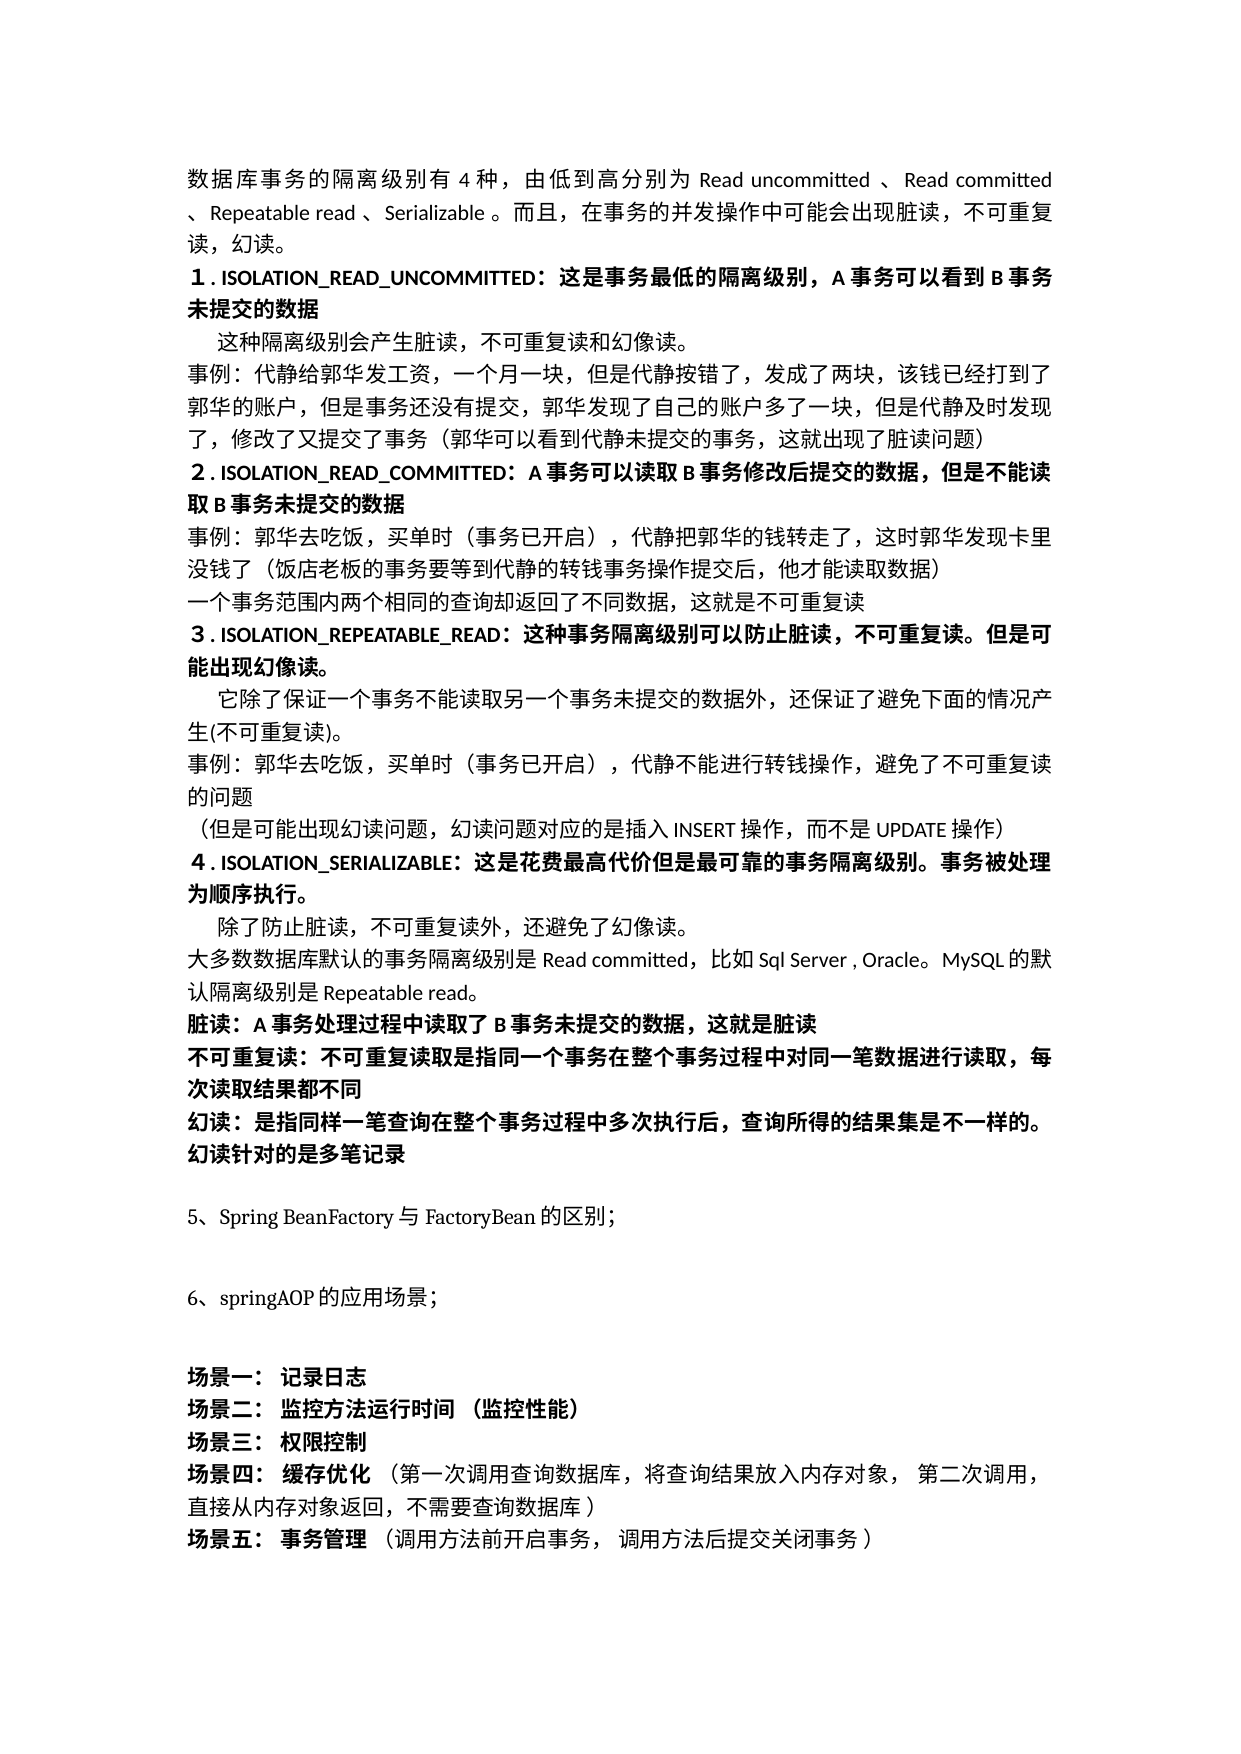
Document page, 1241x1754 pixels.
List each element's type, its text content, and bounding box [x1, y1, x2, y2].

subtitle 5、Spring BeanFactory与FactoryBean的区别； [187, 1199, 1053, 1231]
text 事例：郭华去吃饭，买单时（事务已开启），代静不能进行转钱操作，避免了不可重复读的问题 [187, 747, 1053, 812]
text （但是可能出现幻读问题，幻读问题对应的是插入INSERT操作，而不是UPDATE操作） [187, 812, 1053, 844]
text 场景三： 权限控制 [187, 1424, 1053, 1457]
text 事例：代静给郭华发工资，一个月一块，但是代静按错了，发成了两块，该钱已经打到了郭华的账户，但是事务还没有提交，郭华发现了自己的账户多了一块，但是代静及时发现了，修改了又提交了事务（郭华可以看到代静未提交的事务，这就出现了脏读问题） [187, 357, 1053, 454]
text 事例：郭华去吃饭，买单时（事务已开启），代静把郭华的钱转走了，这时郭华发现卡里没钱了（饭店老板的事务要等到代静的转钱事务操作提交后，他才能读取数据） [187, 519, 1053, 584]
text 场景五： 事务管理 （调用方法前开启事务， 调用方法后提交关闭事务 ） [187, 1522, 1053, 1554]
text 场景二： 监控方法运行时间 （监控性能） [187, 1392, 1053, 1424]
text 场景四： 缓存优化 （第一次调用查询数据库，将查询结果放入内存对象， 第二次调用， 直接从内存对象返回，不需要查询数据库 ） [187, 1457, 1053, 1522]
text 这种隔离级别会产生脏读，不可重复读和幻像读。 [187, 324, 1053, 357]
text 一个事务范围内两个相同的查询却返回了不同数据，这就是不可重复读 [187, 584, 1053, 617]
text 它除了保证一个事务不能读取另一个事务未提交的数据外，还保证了避免下面的情况产生(不可重复读)。 [187, 682, 1053, 747]
text 场景一： 记录日志 [187, 1359, 1053, 1392]
text 脏读：A事务处理过程中读取了B事务未提交的数据，这就是脏读 [187, 1007, 1053, 1039]
text ３. ISOLATION_REPEATABLE_READ：这种事务隔离级别可以防止脏读，不可重复读。但是可能出现幻像读。 [187, 617, 1053, 682]
subtitle 6、springAOP的应用场景； [187, 1279, 1053, 1312]
text ２. ISOLATION_READ_COMMITTED：A事务可以读取B事务修改后提交的数据，但是不能读取B事务未提交的数据 [187, 454, 1053, 519]
text 不可重复读：不可重复读取是指同一个事务在整个事务过程中对同一笔数据进行读取，每次读取结果都不同 [187, 1039, 1053, 1104]
text 除了防止脏读，不可重复读外，还避免了幻像读。 [187, 909, 1053, 942]
text 大多数数据库默认的事务隔离级别是Read committed，比如Sql Server , Oracle。MySQL的默认隔离级别是Repeatable read。 [187, 942, 1053, 1007]
text 幻读：是指同样一笔查询在整个事务过程中多次执行后，查询所得的结果集是不一样的。幻读针对的是多笔记录 [187, 1104, 1053, 1169]
text ４. ISOLATION_SERIALIZABLE：这是花费最高代价但是最可靠的事务隔离级别。事务被处理为顺序执行。 [187, 844, 1053, 909]
text １. ISOLATION_READ_UNCOMMITTED：这是事务最低的隔离级别，A事务可以看到B事务未提交的数据 [187, 259, 1053, 324]
text 数据库事务的隔离级别有4种，由低到高分别为Read uncommitted 、Read committed 、Repeatable read 、Serializable 。而且，在事务的并发操作中可能会出现脏读，不可重复读，幻读。 [187, 162, 1053, 259]
